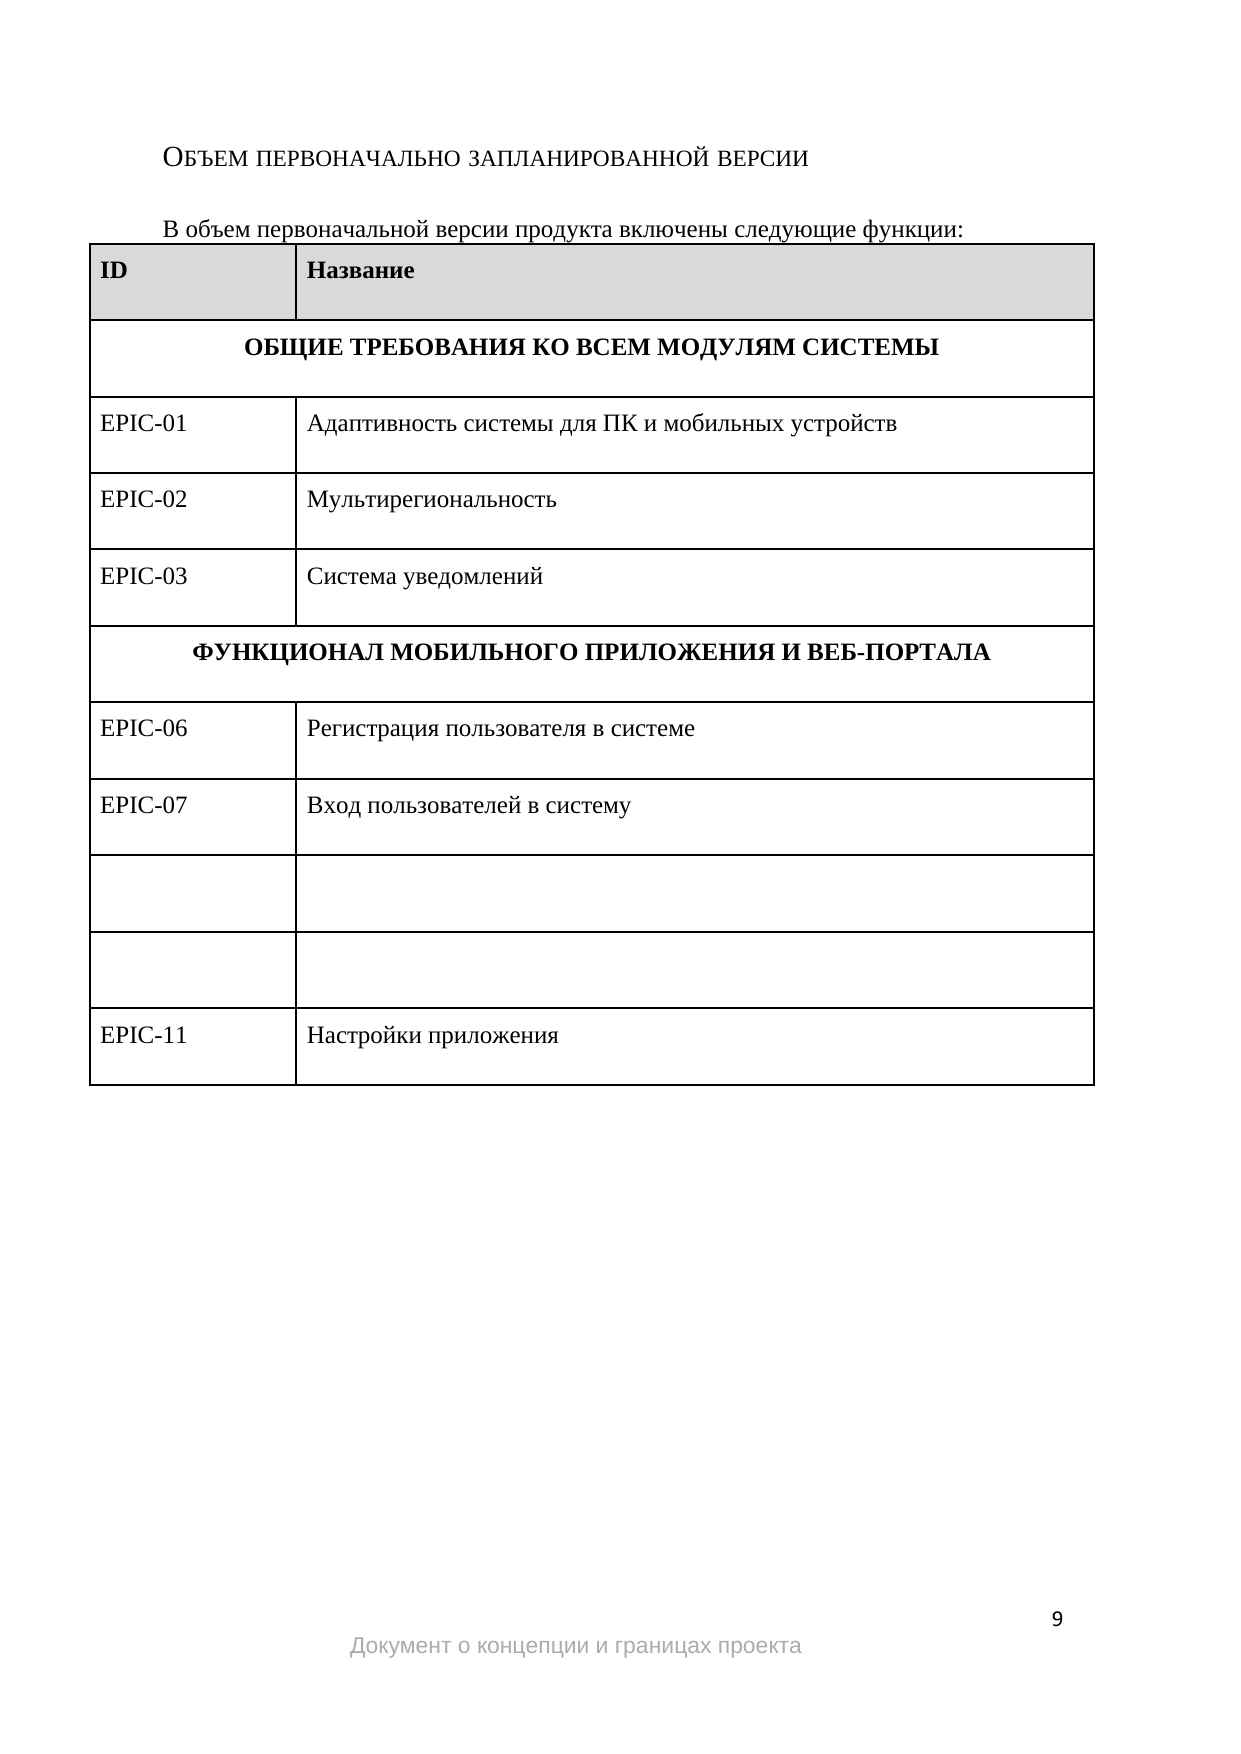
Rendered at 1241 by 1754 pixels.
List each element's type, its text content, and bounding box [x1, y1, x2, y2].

table_header Название [297, 245, 1093, 319]
table_cell Настройки приложения [297, 1009, 1093, 1084]
table_cell EPIC-02 [91, 474, 295, 548]
table_cell ОБЩИЕ ТРЕБОВАНИЯ КО ВСЕМ МОДУЛЯМ СИСТЕМЫ [91, 321, 1093, 396]
table_cell EPIC-01 [91, 398, 295, 472]
table_cell Система уведомлений [297, 550, 1093, 625]
table_cell ФУНКЦИОНАЛ МОБИЛЬНОГО ПРИЛОЖЕНИЯ И ВЕБ-ПОРТАЛА [91, 627, 1093, 701]
table_cell EPIC-06 [91, 703, 295, 777]
text В объем первоначальной версии продукта включены следующие функции: [88, 214, 1063, 243]
table_cell [91, 856, 295, 931]
table_cell EPIC-07 [91, 780, 295, 854]
table_cell [297, 933, 1093, 1007]
table_header ID [91, 245, 295, 319]
table_cell EPIC-03 [91, 550, 295, 625]
table_cell Регистрация пользователя в системе [297, 703, 1093, 777]
subtitle Объем первоначально запланированной версии [88, 139, 1063, 172]
table_cell Адаптивность системы для ПК и мобильных устройств [297, 398, 1093, 472]
table_cell Мультирегиональность [297, 474, 1093, 548]
table_cell Вход пользователей в систему [297, 780, 1093, 854]
table_cell [297, 856, 1093, 931]
table_cell [91, 933, 295, 1007]
table_cell EPIC-11 [91, 1009, 295, 1084]
